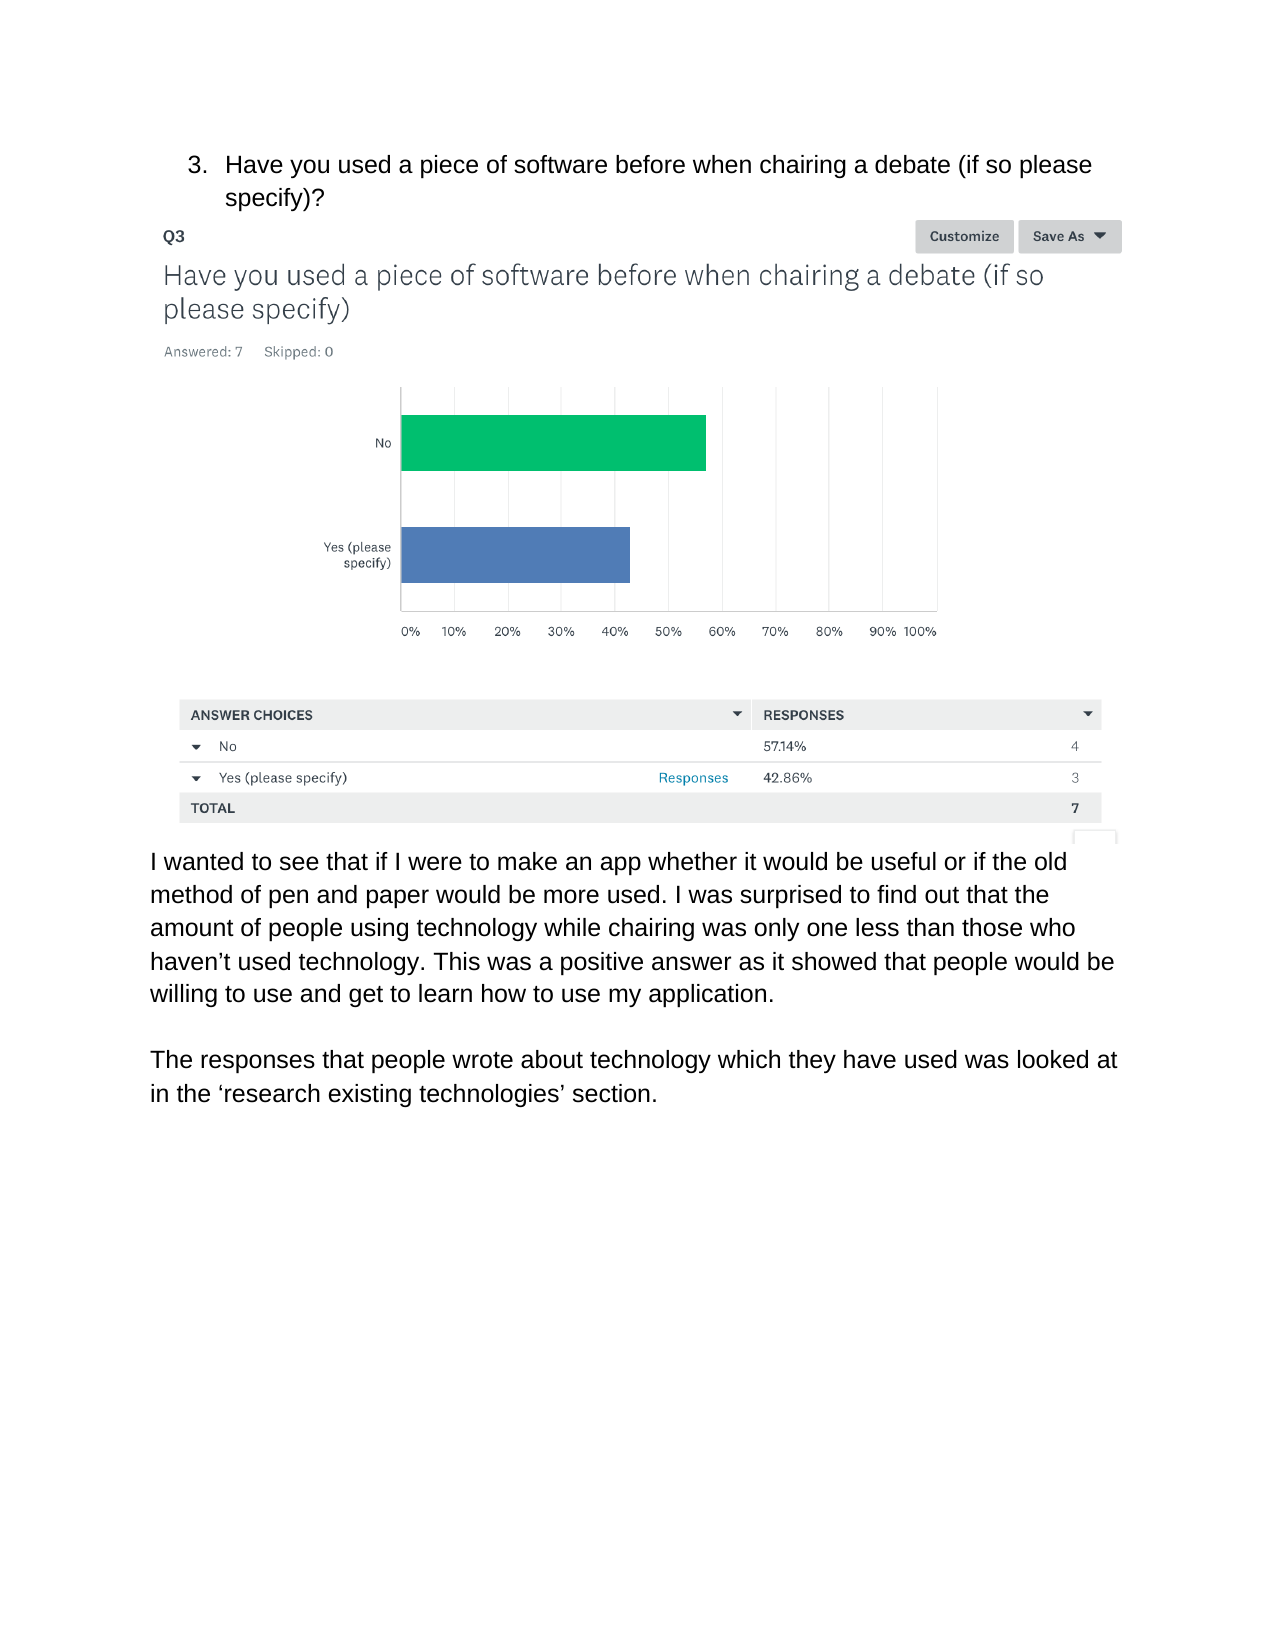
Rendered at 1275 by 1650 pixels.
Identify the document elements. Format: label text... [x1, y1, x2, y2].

list Have you used a piece of software before when chairing a debate (if so please specify)? [187, 150, 1125, 212]
picture [150, 216, 1125, 844]
text I wanted to see that if I were to make an app whether it would be useful or if the old method of pen and paper would be more used. I was surprised to find out that the amount of people using technology while chairing was only one less than those who haven’t used technology. This was a positive answer as it showed that people would be willing to use and get to learn how to use my application. [150, 847, 1125, 1008]
text The responses that people wrote about technology which they have used was looked at in the ‘research existing technologies’ section. [150, 1046, 1125, 1107]
